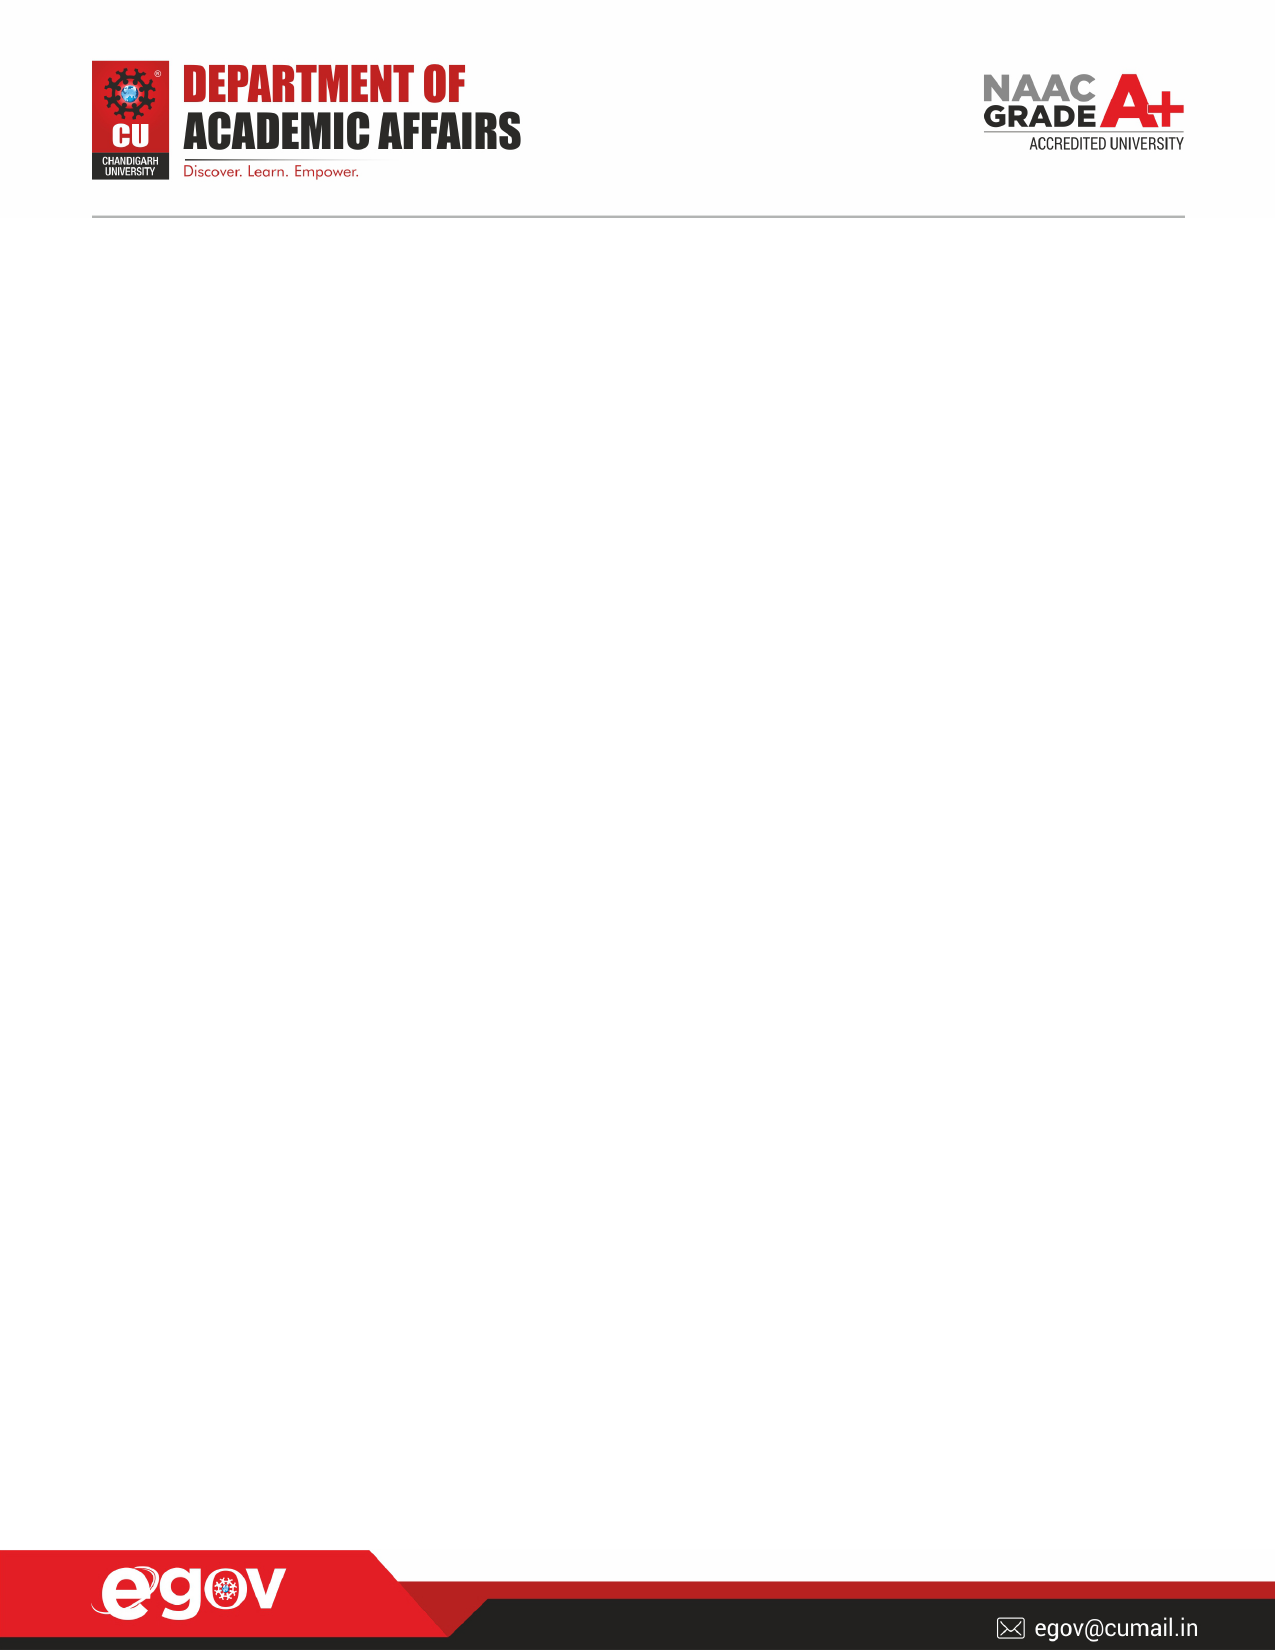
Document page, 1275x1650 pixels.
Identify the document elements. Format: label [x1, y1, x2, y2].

picture [0, 1549, 1275, 1650]
picture [0, 0, 1275, 218]
